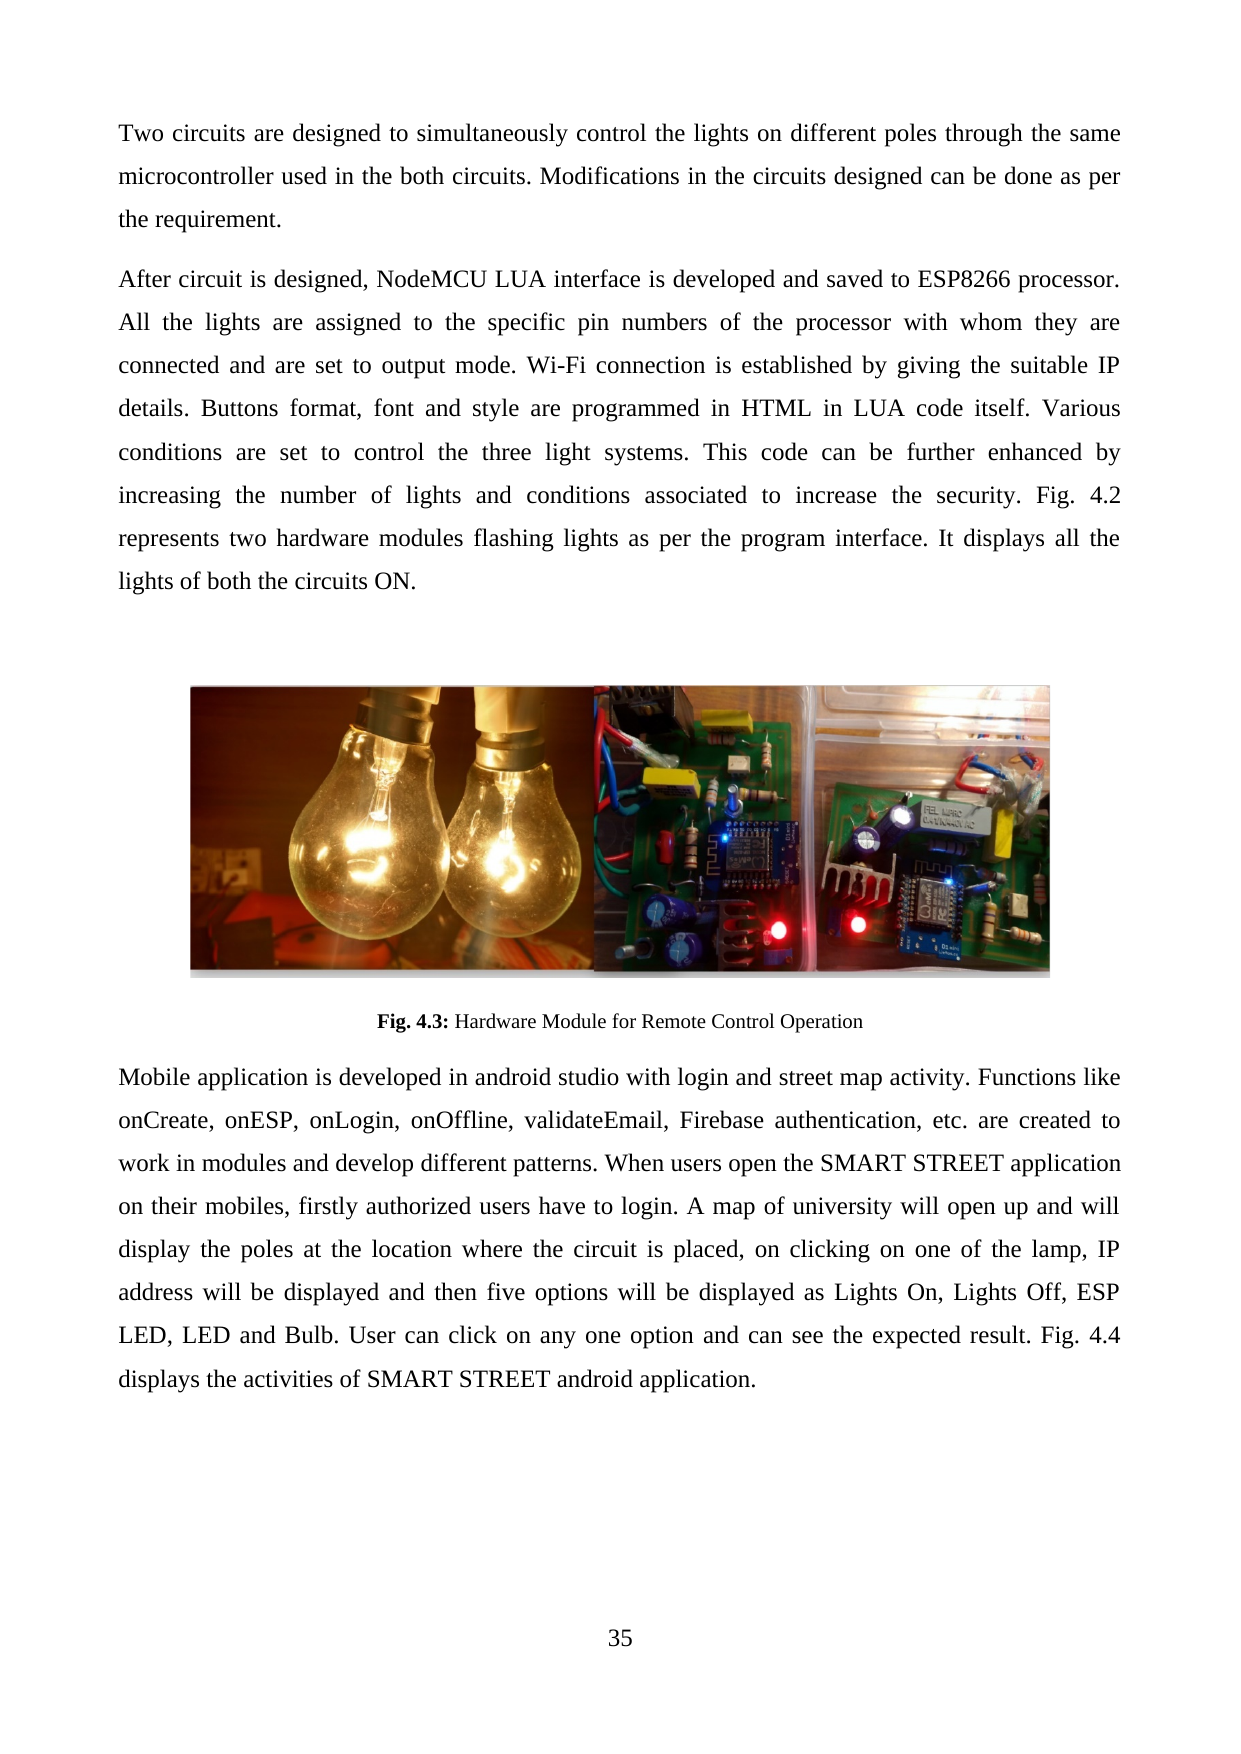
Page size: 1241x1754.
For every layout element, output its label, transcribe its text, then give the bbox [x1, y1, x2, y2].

text After circuit is designed, NodeMCU LUA interface is developed and saved to ESP8266 processor. All the lights are assigned to the specific pin numbers of the processor with whom they are connected and are set to output mode. Wi-Fi connection is established by giving the suitable IP details. Buttons format, font and style are programmed in HTML in LUA code itself. Various conditions are set to control the three light systems. This code can be further enhanced by increasing the number of lights and conditions associated to increase the security. Fig. 4.2 represents two hardware modules flashing lights as per the program interface. It displays all the lights of both the circuits ON. [118, 264, 1122, 595]
text Mobile application is developed in android studio with login and street map activity. Functions like onCreate, onESP, onLogin, onOffline, validateEmail, Firebase authentication, etc. are created to work in modules and develop different patterns. When users open the SMART STREET application on their mobiles, firstly authorized users have to login. A map of university will open up and will display the poles at the location where the circuit is placed, on clicking on one of the lamp, IP address will be displayed and then five options will be displayed as Lights On, Lights Off, ESP LED, LED and Bulb. User can click on any one option and can see the expected result. Fig. 4.4 displays the activities of SMART STREET android application. [118, 1062, 1122, 1392]
text Fig. 4.3: Hardware Module for Remote Control Operation [118, 1009, 1122, 1033]
text Two circuits are designed to simultaneously control the lights on different poles through the same microcontroller used in the both circuits. Modifications in the circuits designed can be done as per the requirement. [118, 118, 1122, 233]
picture [190, 685, 1050, 978]
